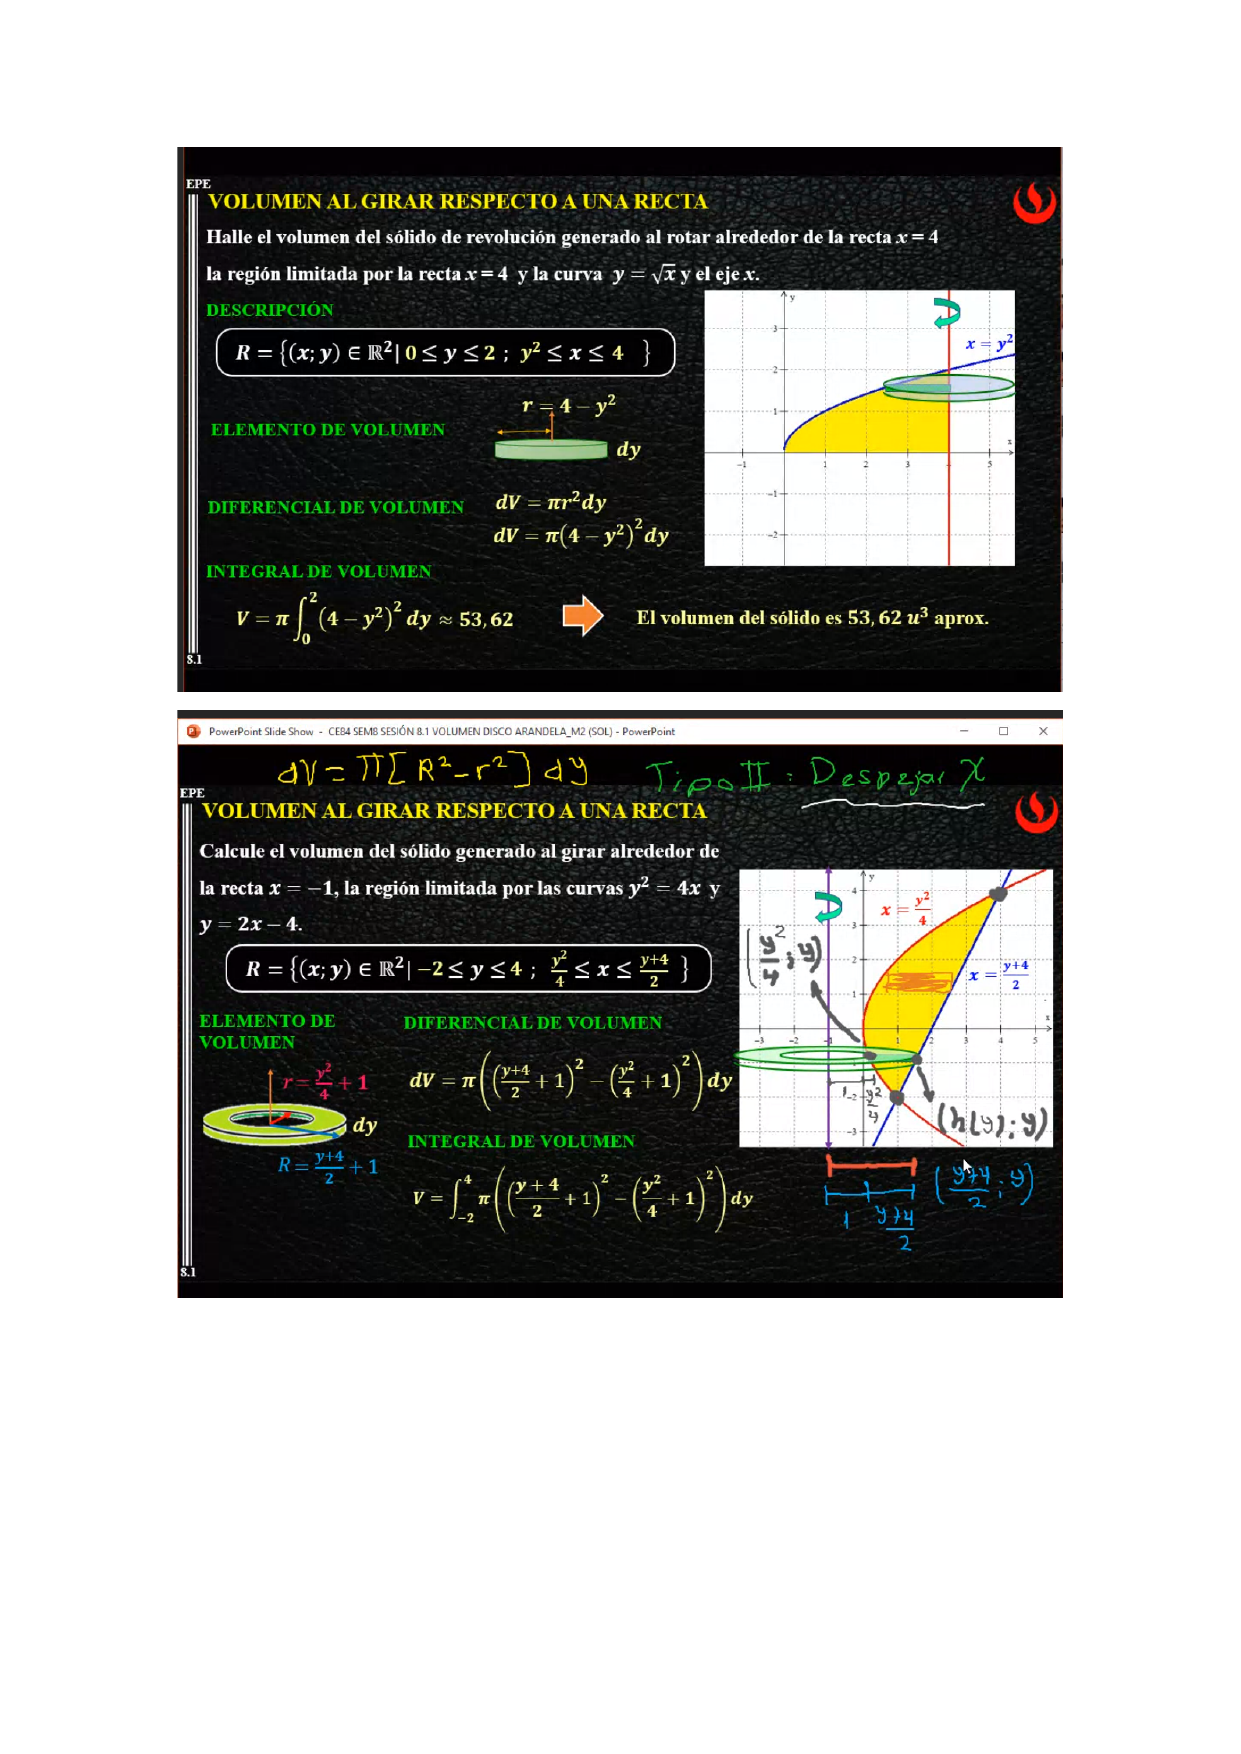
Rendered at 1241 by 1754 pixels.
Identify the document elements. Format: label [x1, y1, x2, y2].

picture [177, 710, 1063, 1298]
picture [177, 147, 1063, 692]
